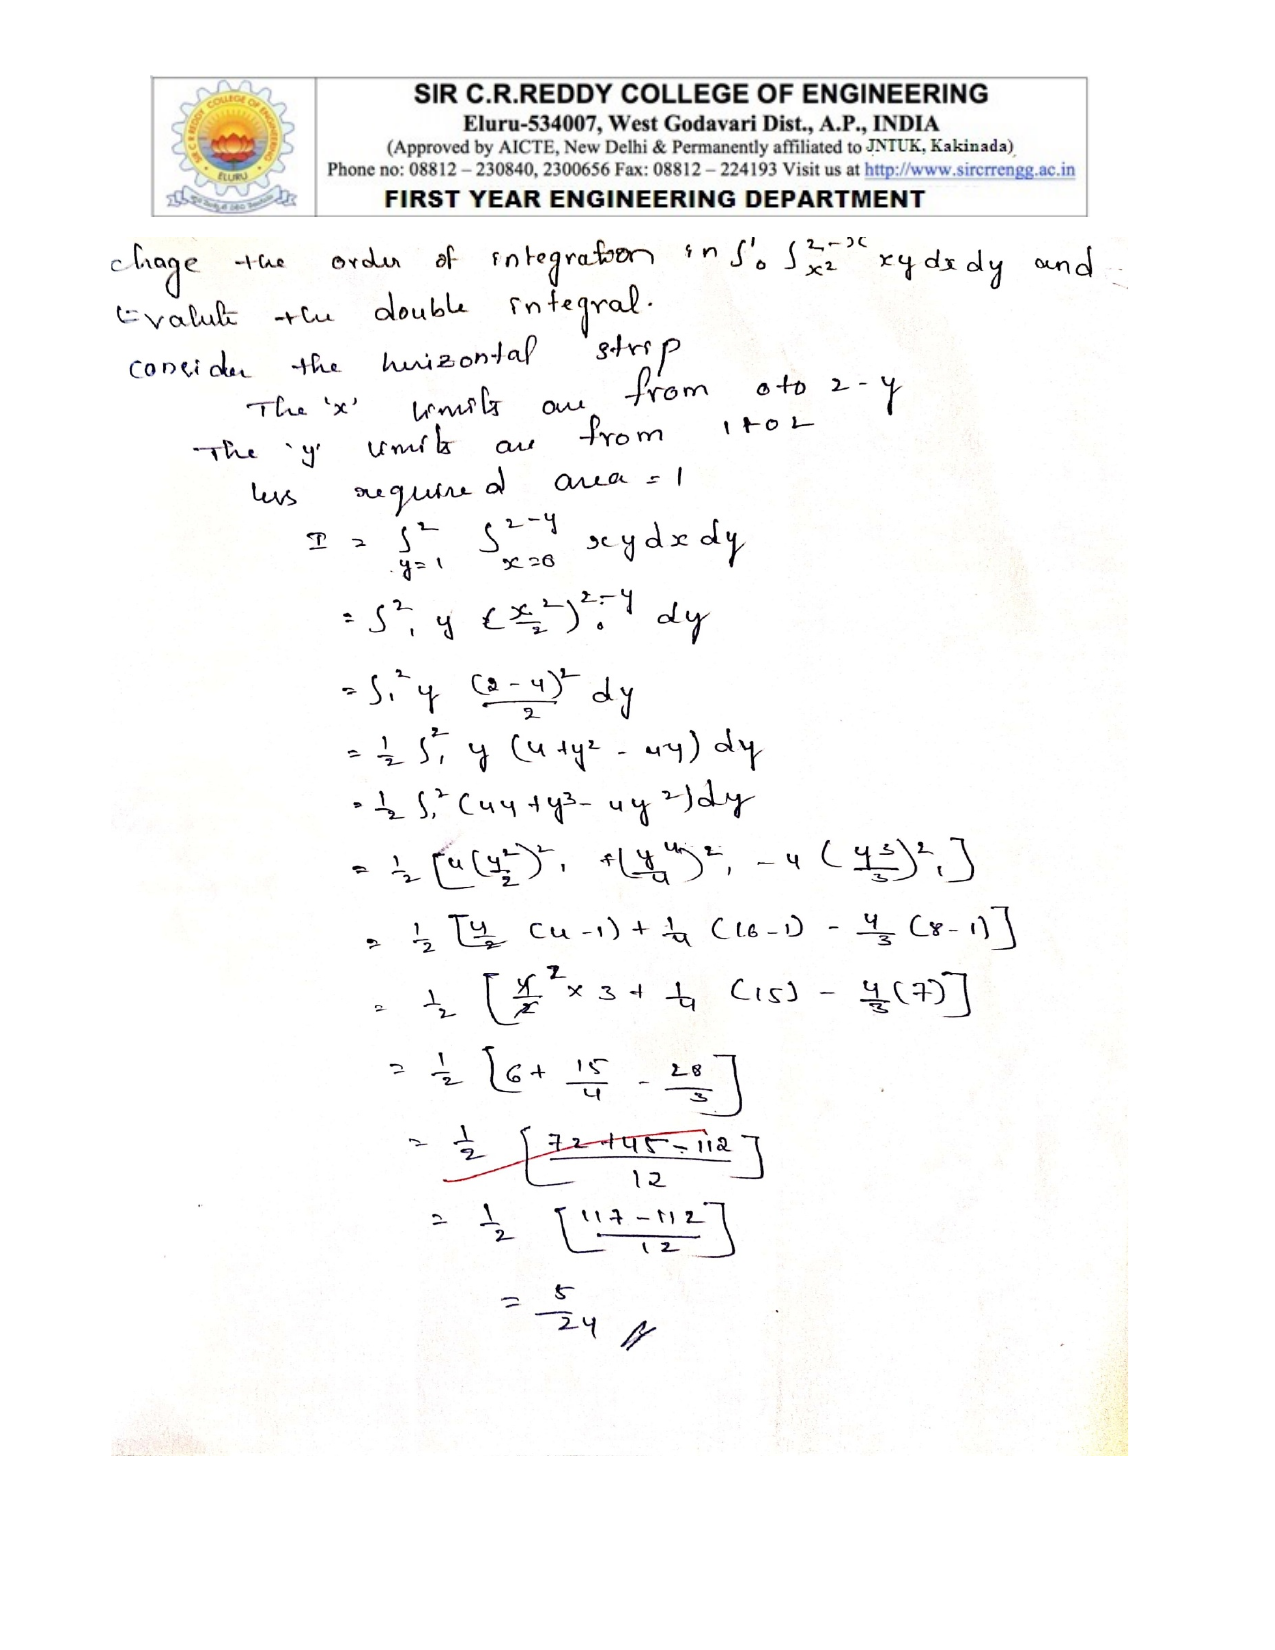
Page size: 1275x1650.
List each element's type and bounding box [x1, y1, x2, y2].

picture [111, 237, 1129, 1456]
picture [150, 75, 1091, 217]
